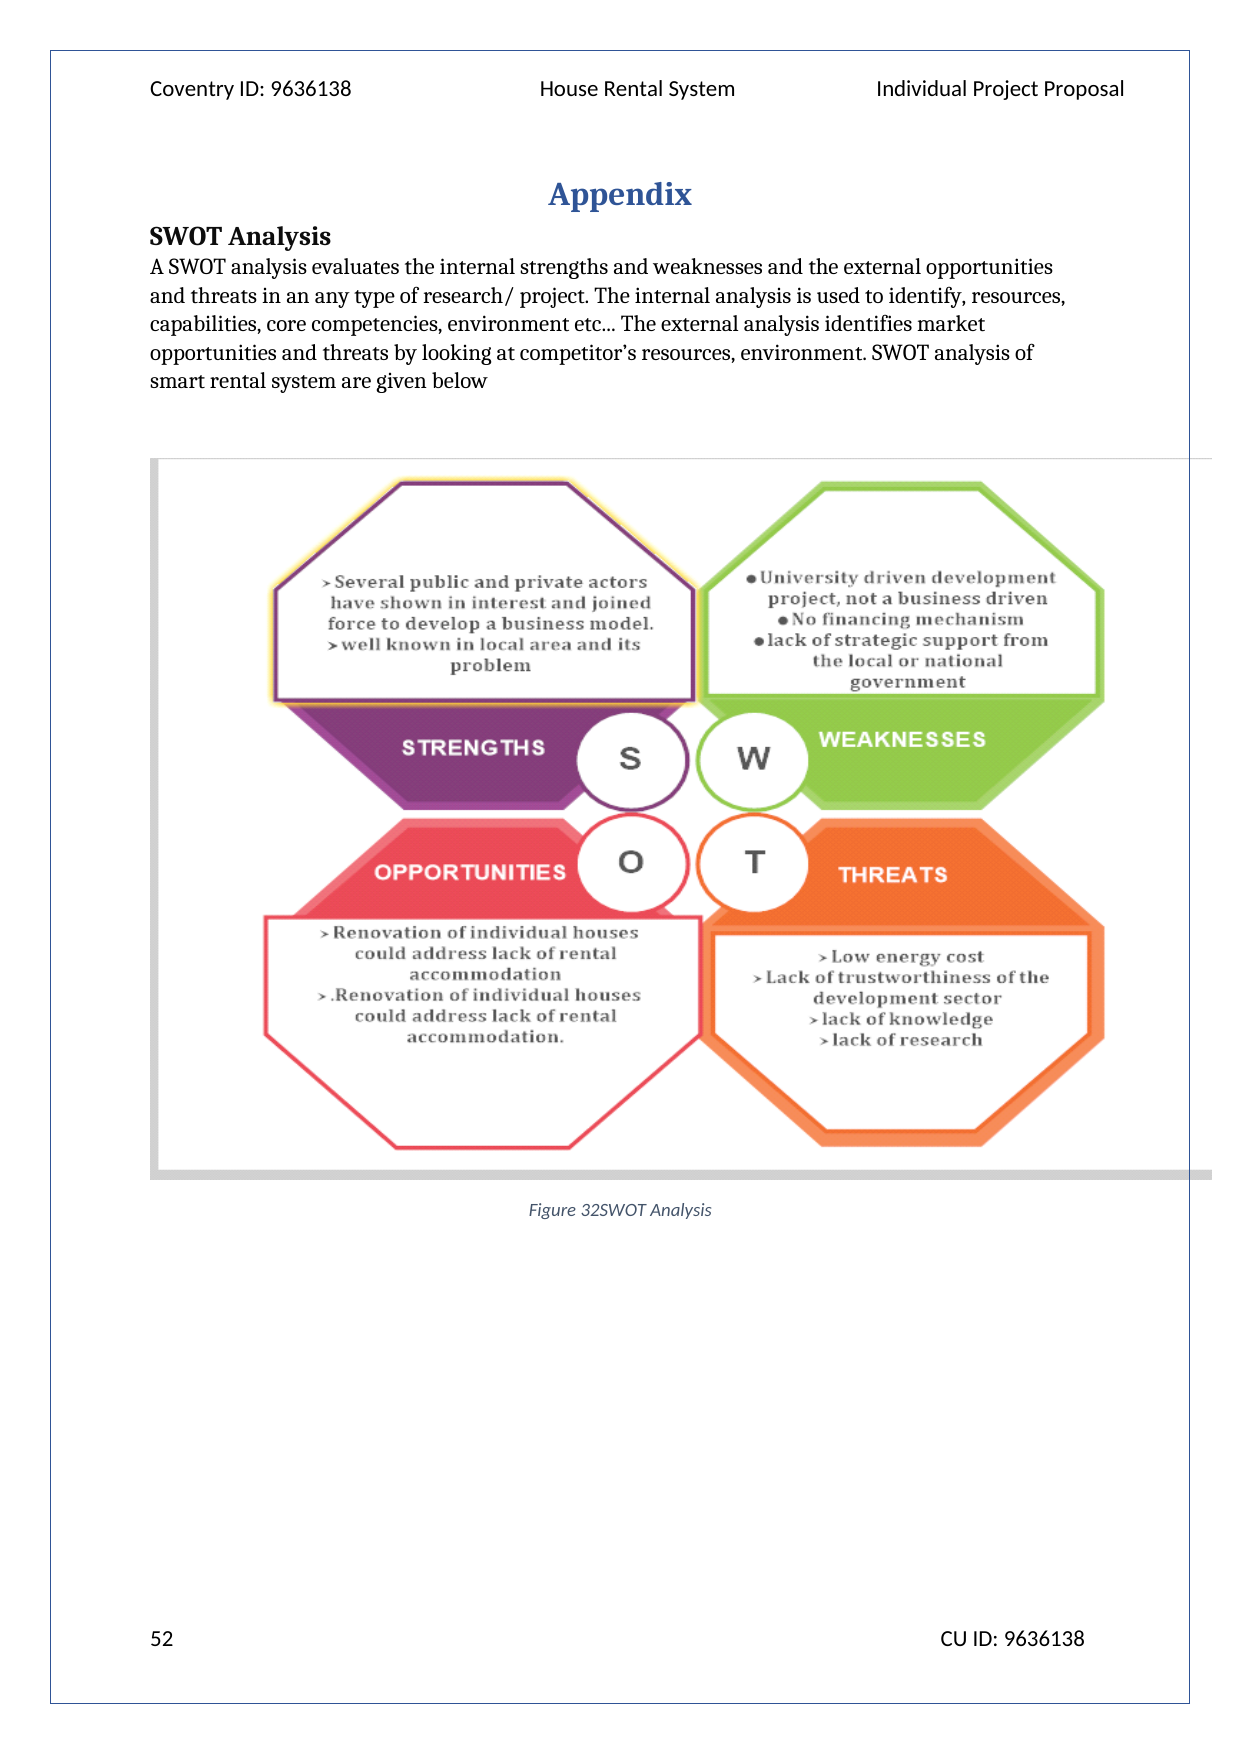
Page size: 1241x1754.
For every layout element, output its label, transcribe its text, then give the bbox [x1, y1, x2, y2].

picture [150, 458, 1189, 1180]
text Figure 32SWOT Analysis [150, 1198, 1090, 1221]
text A SWOT analysis evaluates the internal strengths and weaknesses and the external opportunities and threats in an any type of research/ project. The internal analysis is used to identify, resources, capabilities, core competencies, environment etc... The external analysis identifies market opportunities and threats by looking at competitor’s resources, environment. SWOT analysis of smart rental system are given below [150, 254, 1090, 394]
picture [1190, 458, 1212, 1180]
subtitle Appendix [150, 175, 1090, 213]
subtitle SWOT Analysis [150, 221, 1090, 252]
